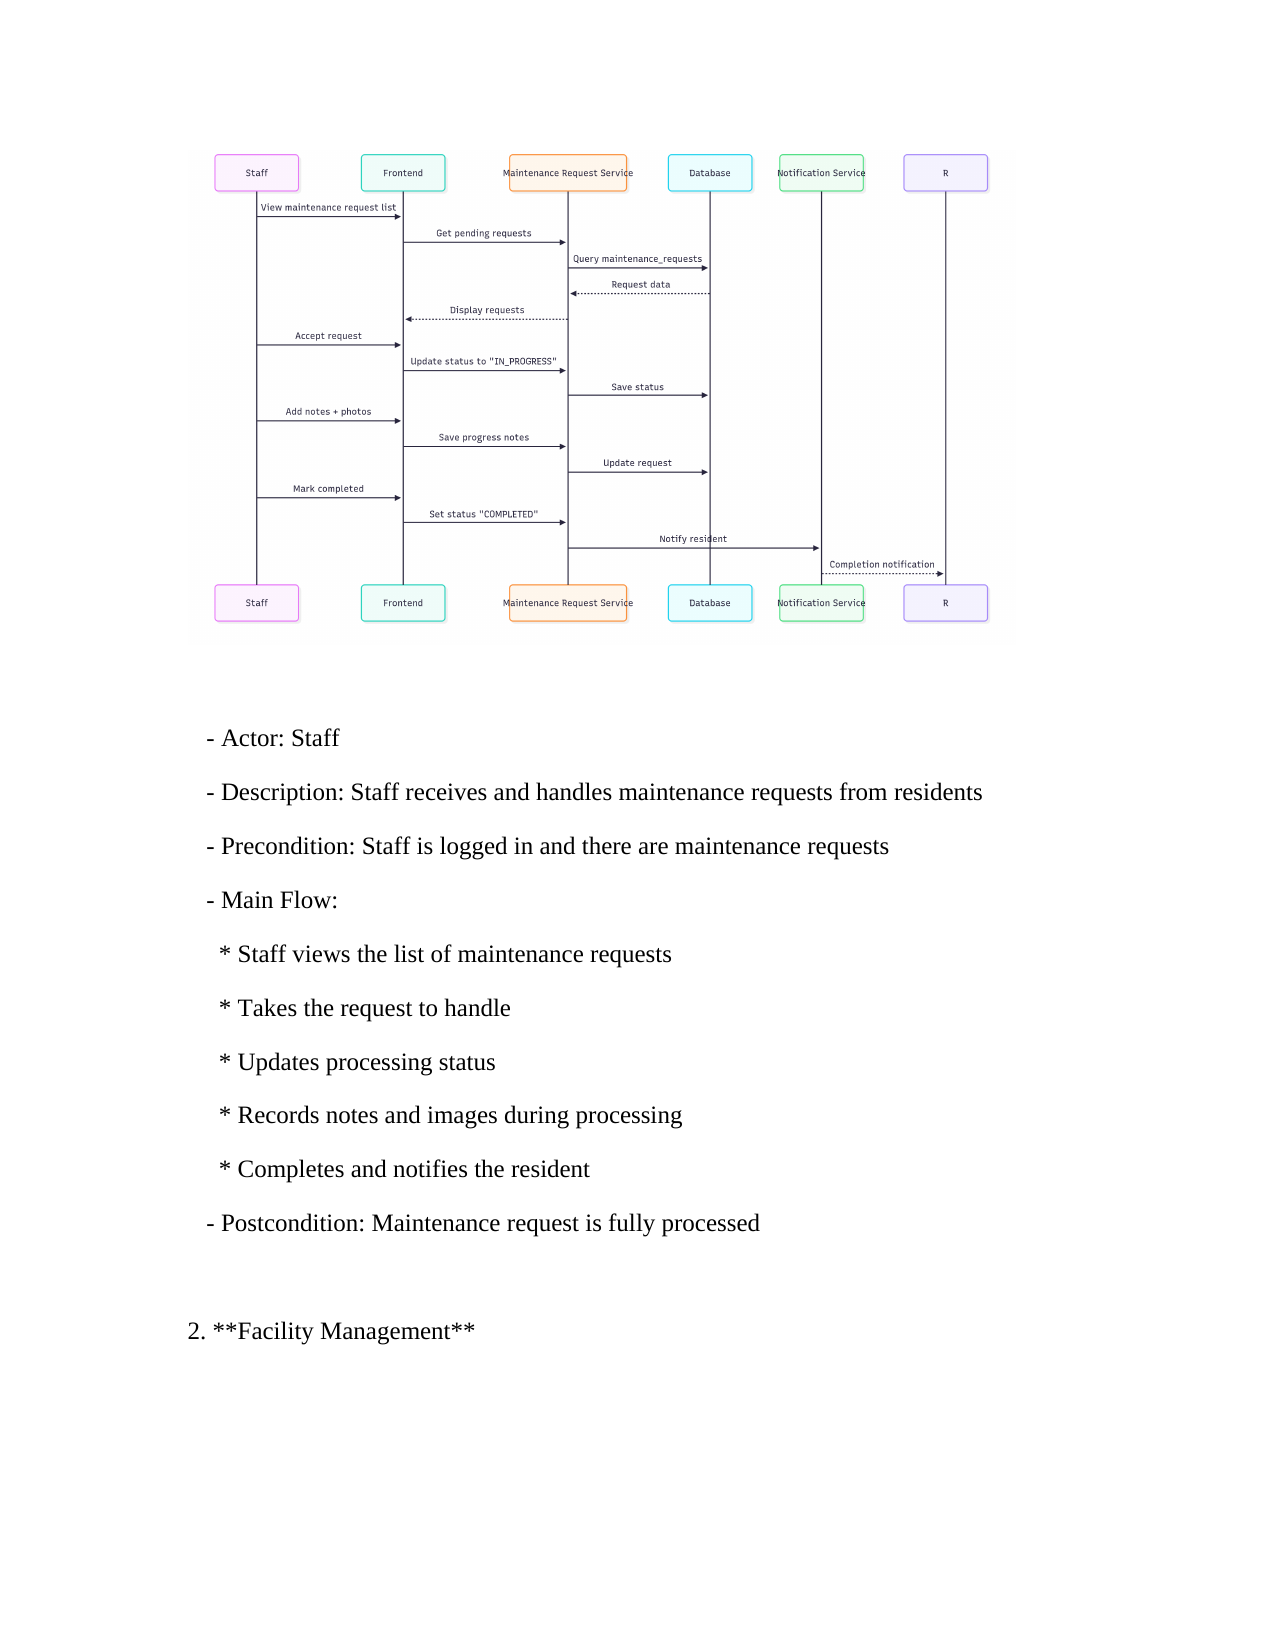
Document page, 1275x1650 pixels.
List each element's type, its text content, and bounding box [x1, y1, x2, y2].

text - Postcondition: Maintenance request is fully processed [187, 1208, 1087, 1237]
text - Description: Staff receives and handles maintenance requests from residents [187, 777, 1087, 806]
text - Main Flow: [187, 885, 1087, 914]
text * Records notes and images during processing [187, 1101, 1087, 1129]
text - Precondition: Staff is logged in and there are maintenance requests [187, 831, 1087, 860]
text * Takes the request to handle [187, 993, 1087, 1022]
text * Updates processing status [187, 1047, 1087, 1075]
text * Completes and notifies the resident [187, 1154, 1087, 1183]
text - Actor: Staff [187, 723, 1087, 752]
text * Staff views the list of maintenance requests [187, 939, 1087, 968]
picture [187, 150, 1017, 645]
text 2. **Facility Management** [187, 1316, 1087, 1345]
